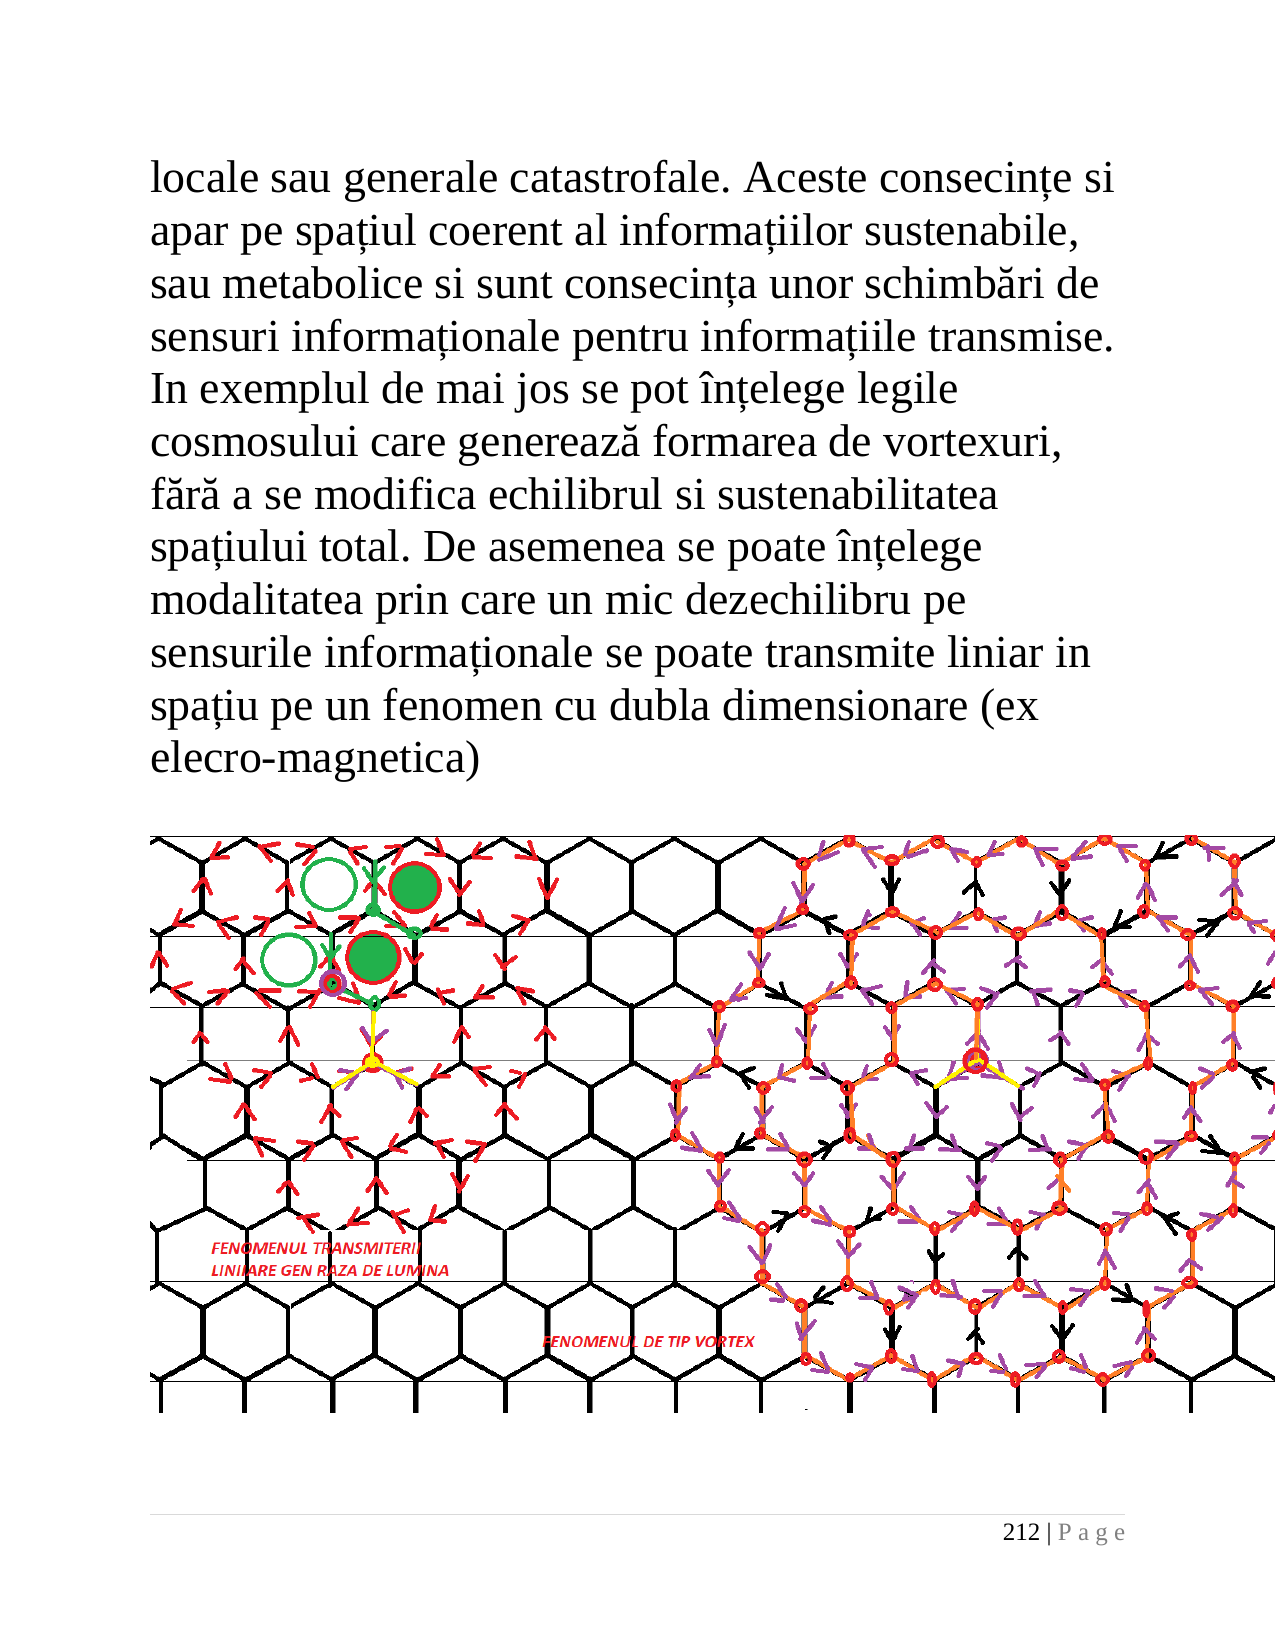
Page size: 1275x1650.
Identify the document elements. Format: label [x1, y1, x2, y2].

text [150, 150, 1125, 782]
picture [150, 835, 1275, 1413]
